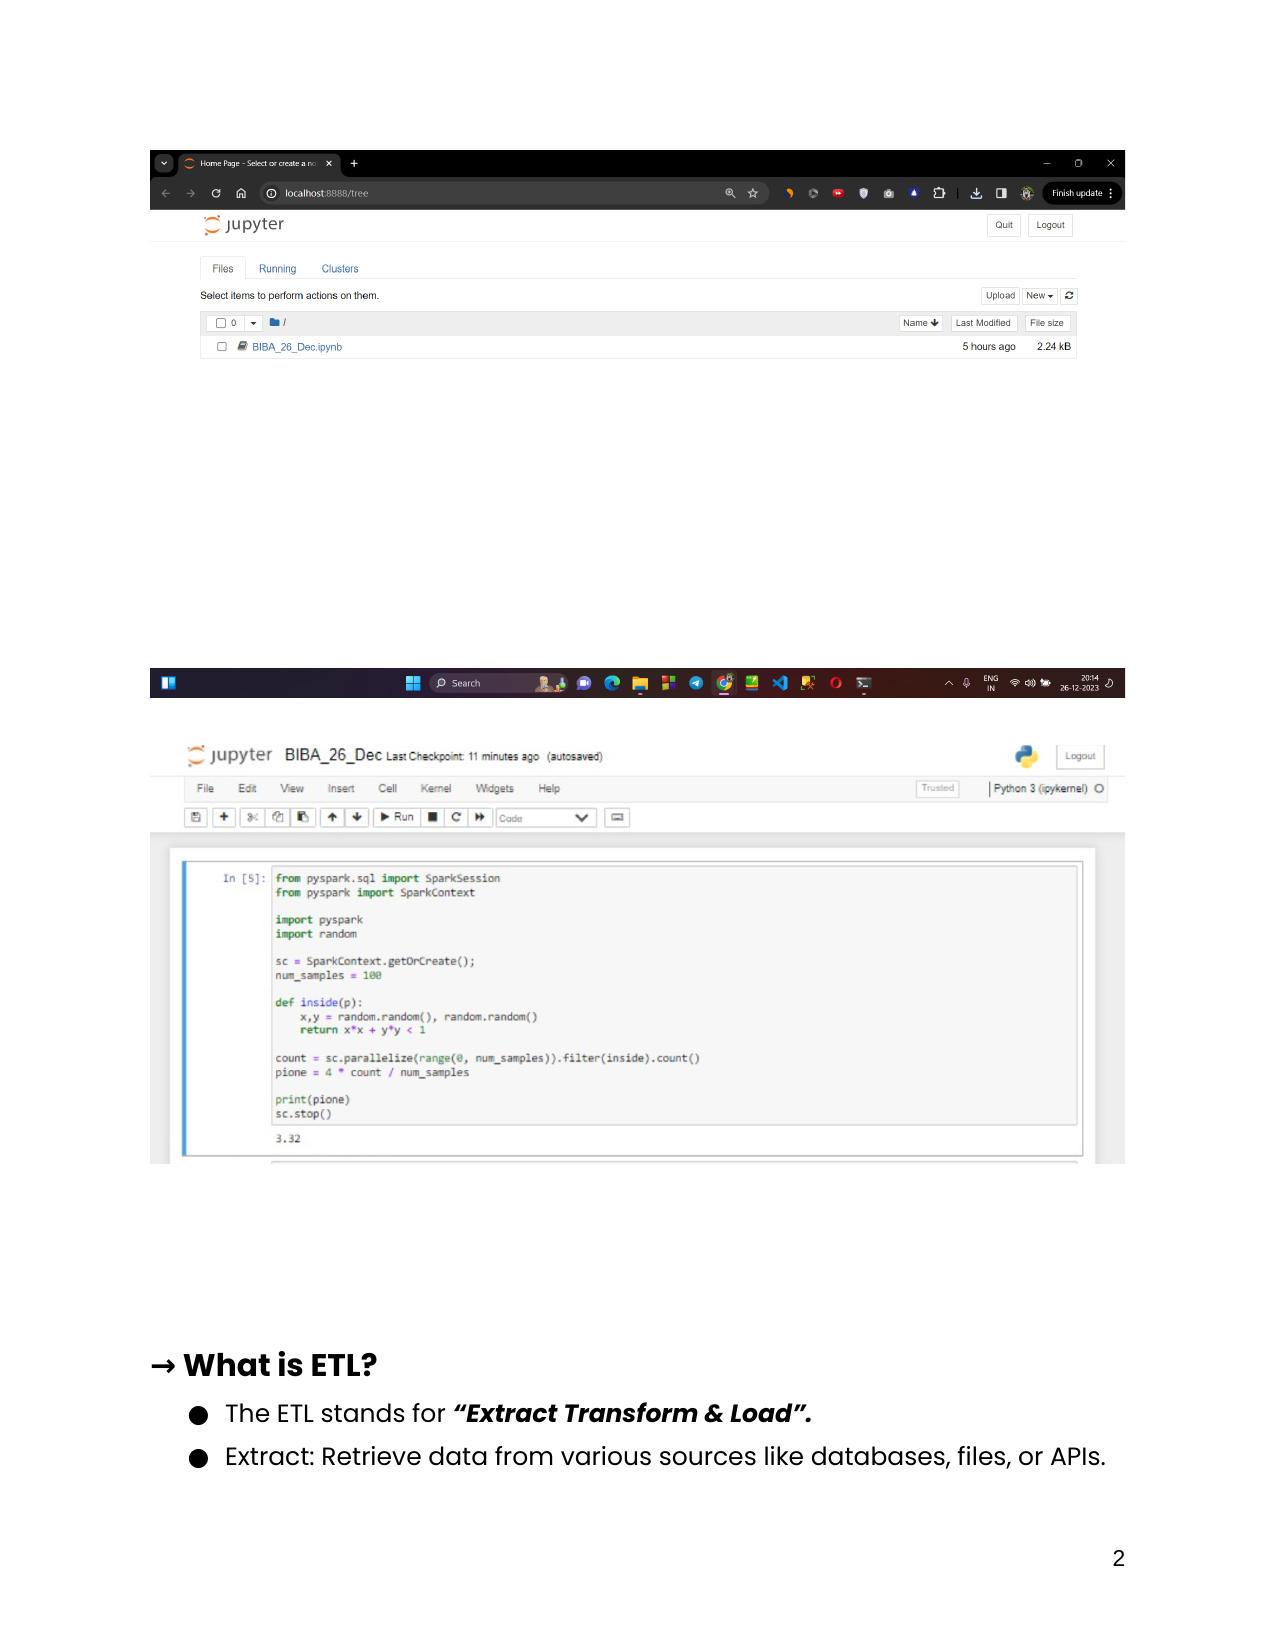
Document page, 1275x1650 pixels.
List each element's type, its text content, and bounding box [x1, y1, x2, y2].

text → What is ETL? [150, 1340, 1125, 1387]
picture [150, 150, 1125, 698]
list The ETL stands for “Extract Transform & Load”. [187, 1394, 1125, 1431]
picture [150, 745, 1125, 1164]
list Extract: Retrieve data from various sources like databases, files, or APIs. [187, 1437, 1125, 1474]
